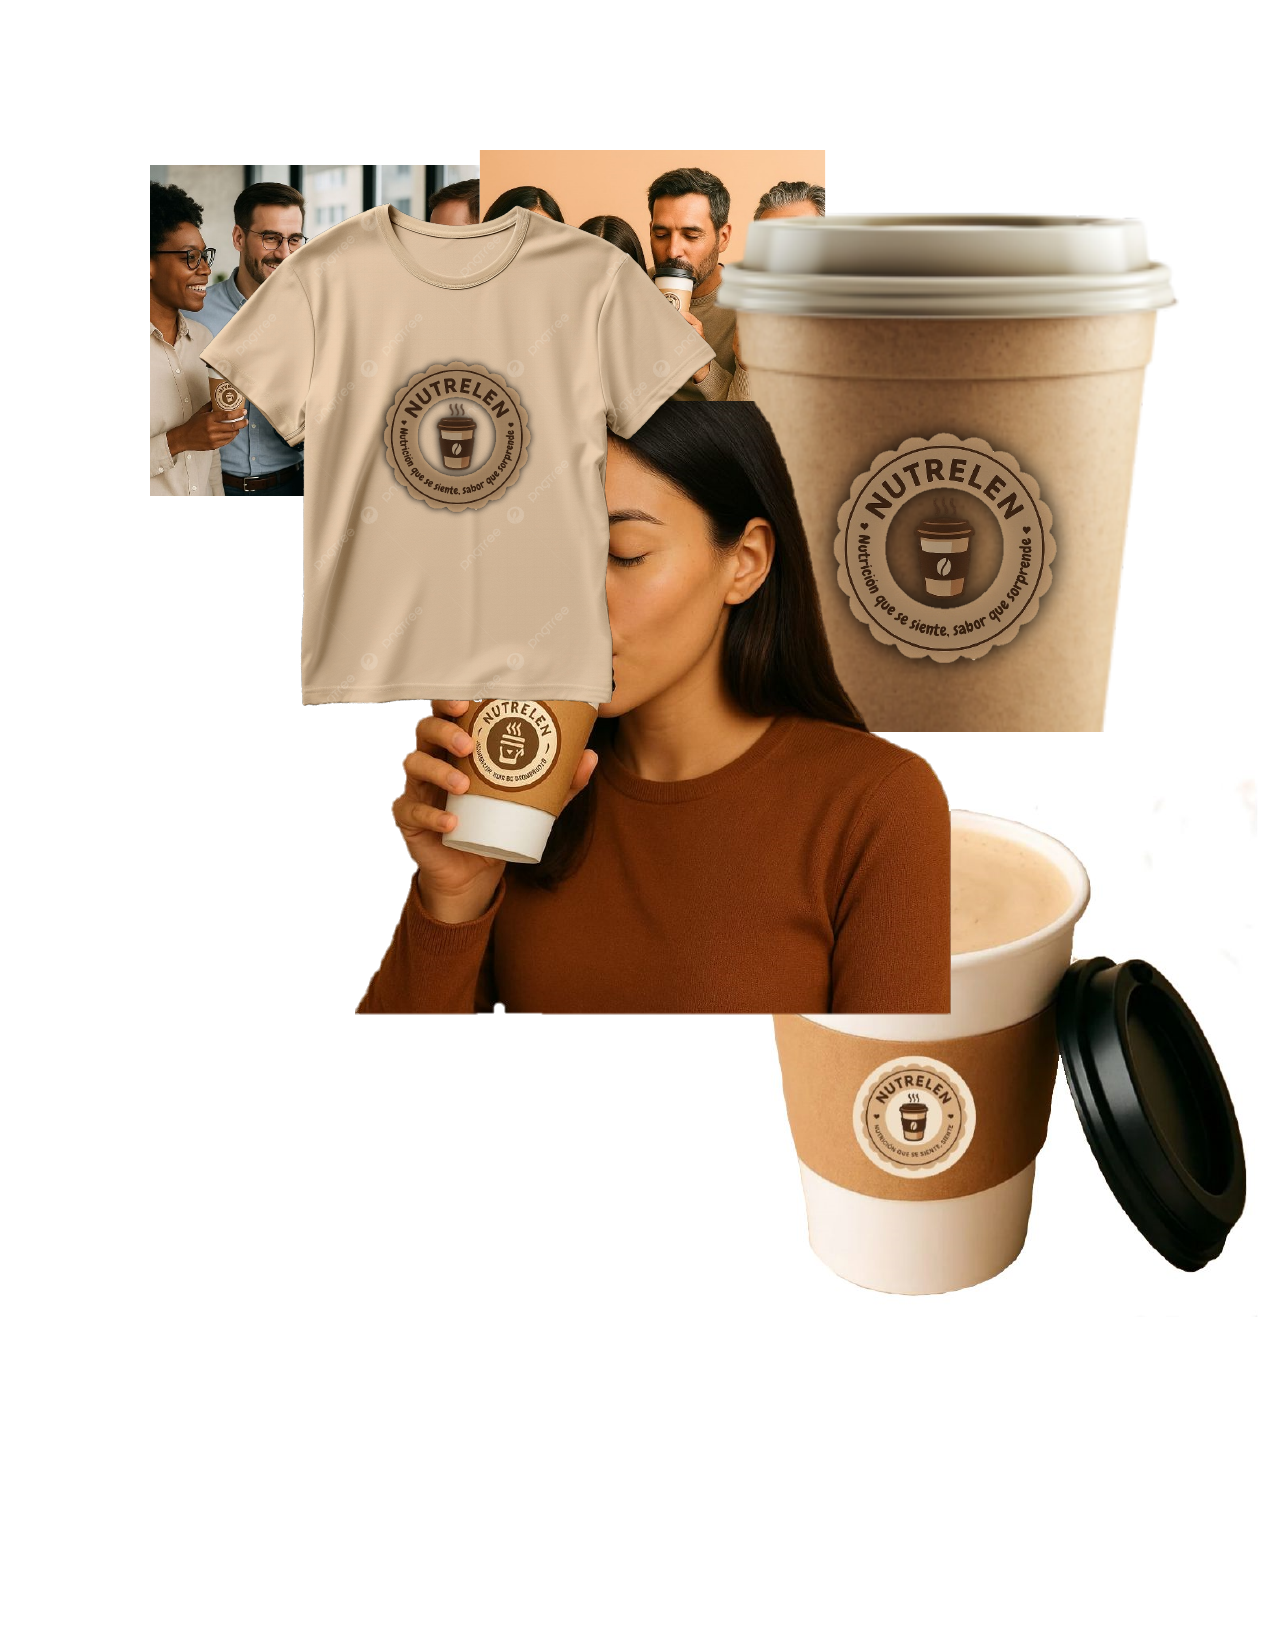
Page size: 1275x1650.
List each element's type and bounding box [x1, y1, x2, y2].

picture [150, 96, 1275, 1392]
